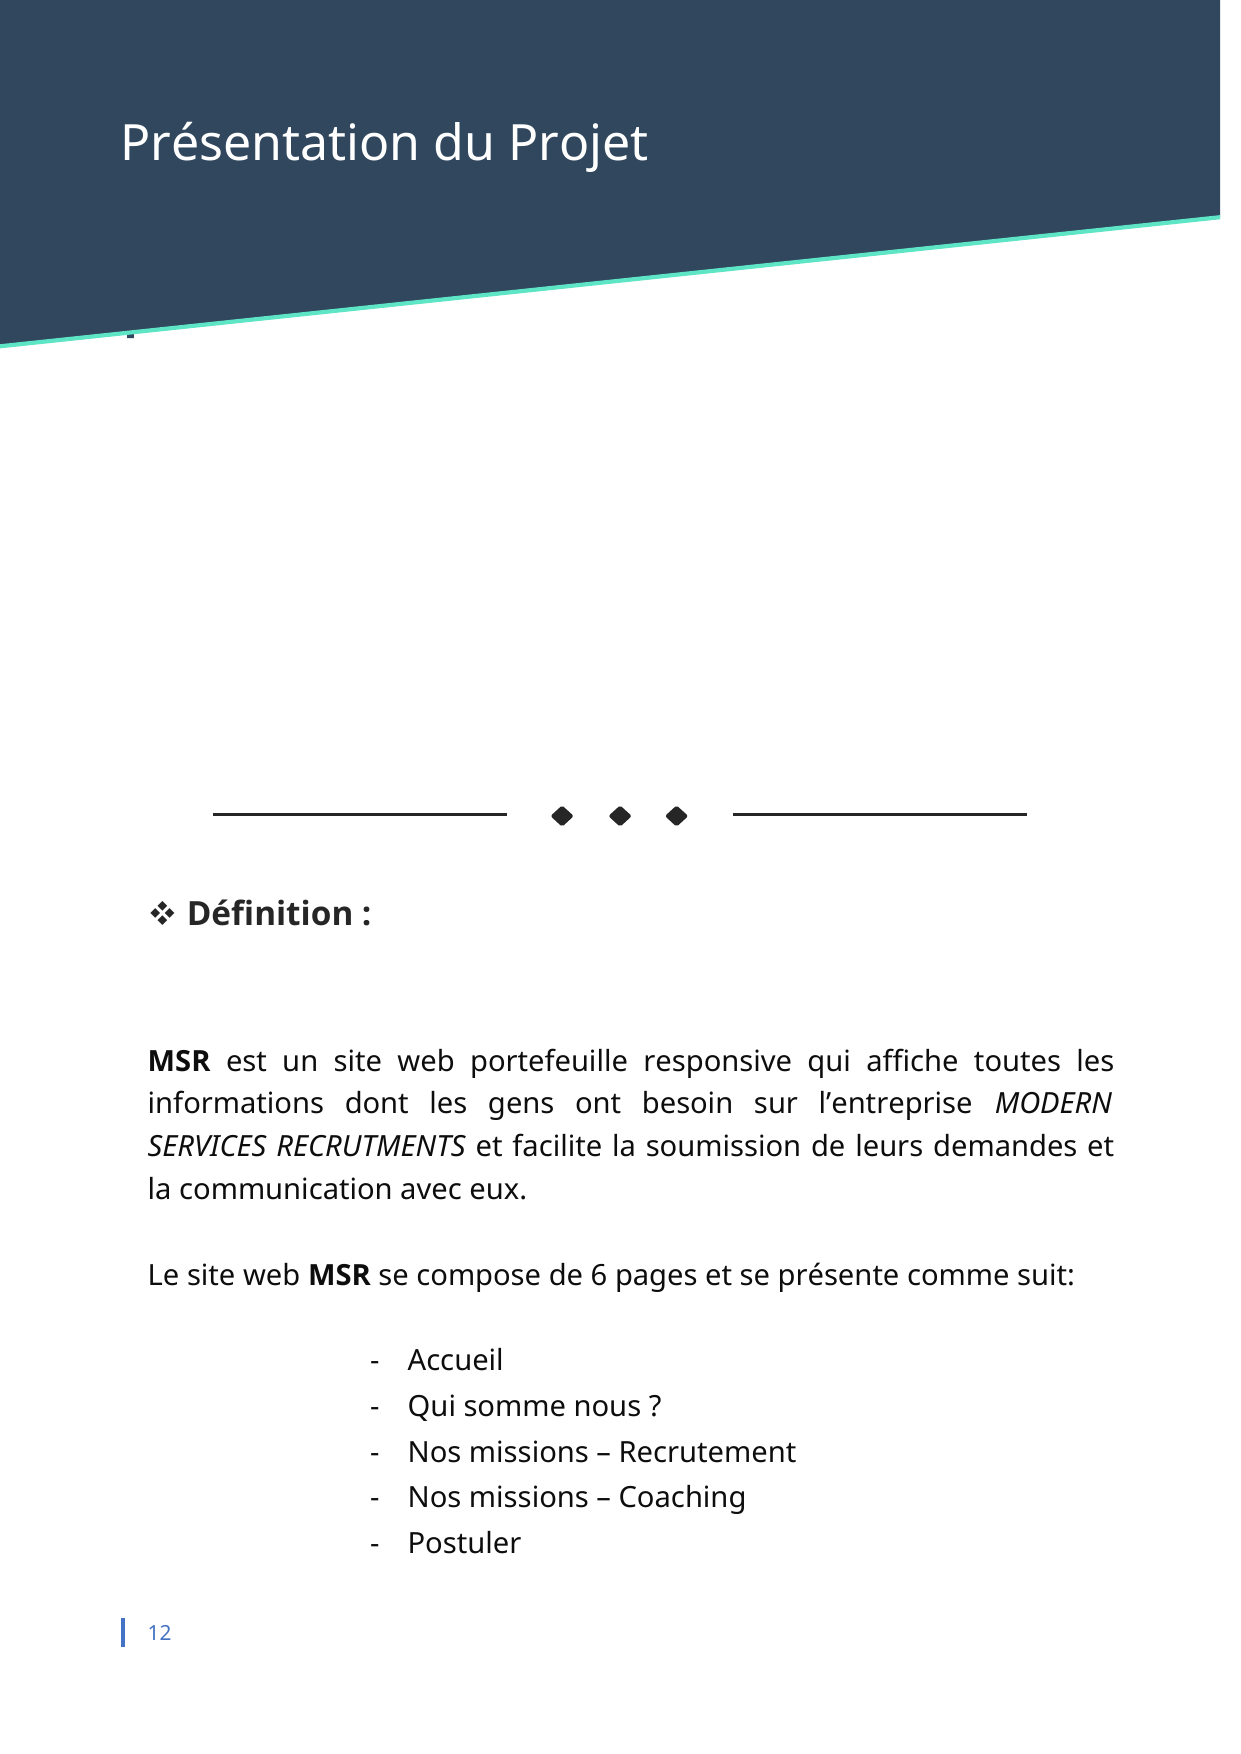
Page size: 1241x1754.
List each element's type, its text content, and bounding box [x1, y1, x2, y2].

list Le site web MSR se compose de 6 pages et se présente comme suit: [147, 1254, 1115, 1294]
list Postuler [370, 1522, 1115, 1562]
list Nos missions – Recrutement [370, 1431, 1115, 1471]
list Nos missions – Coaching [370, 1476, 1115, 1516]
list Définition : [147, 890, 1115, 935]
list MSR est un site web portefeuille responsive qui affiche toutes les informations dont les gens ont besoin sur l’entreprise MODERN SERVICES RECRUTMENTS et facilite la soumission de leurs demandes et la communication avec eux. [147, 1040, 1115, 1208]
list Accueil [370, 1339, 1115, 1379]
list Qui somme nous ? [370, 1385, 1115, 1425]
